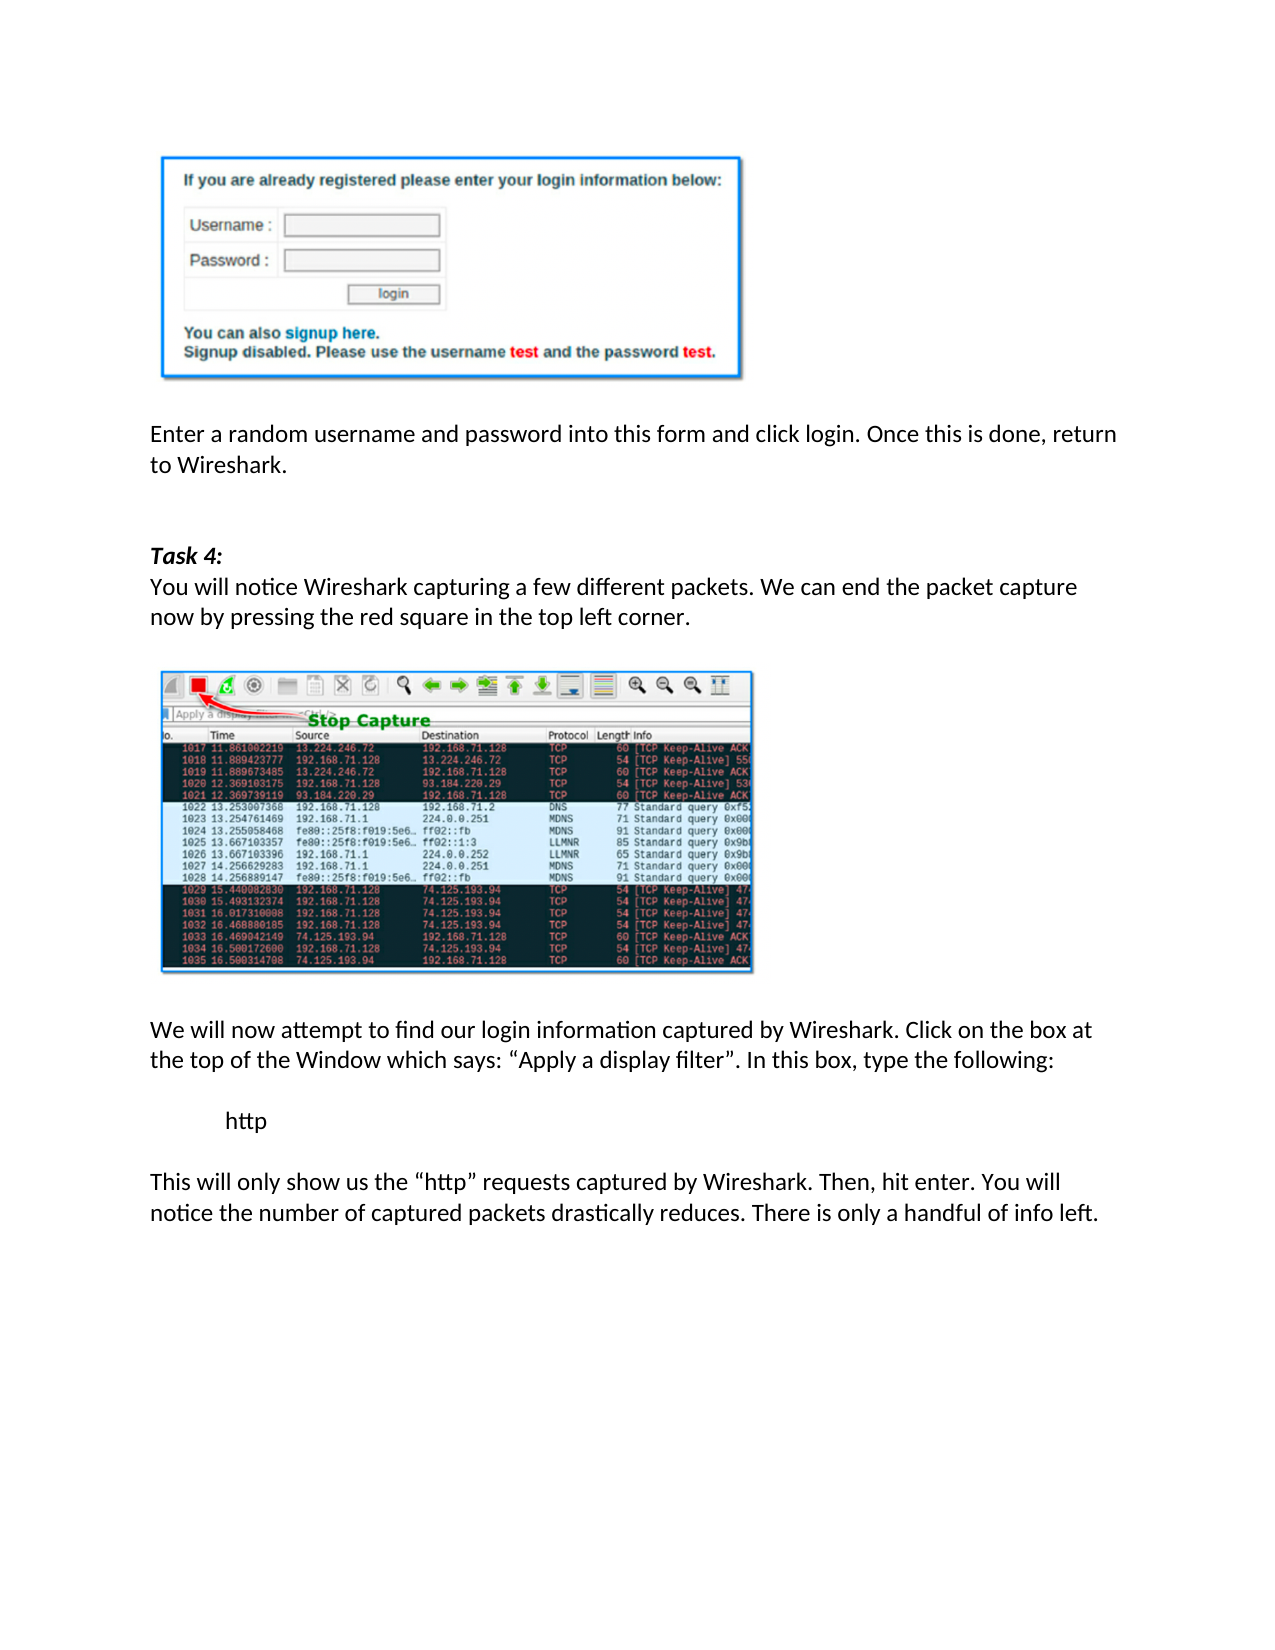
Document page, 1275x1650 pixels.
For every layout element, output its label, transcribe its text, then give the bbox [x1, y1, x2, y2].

text This will only show us the “http” requests captured by Wireshark. Then, hit enter. You will notice the number of captured packets drastically reduces. There is only a handful of info left. [150, 1166, 1125, 1227]
picture [150, 150, 755, 388]
text You will notice Wireshark capturing a few different packets. We can end the packet capture now by pressing the red square in the top left corner. [150, 571, 1125, 632]
text http [150, 1105, 1125, 1136]
picture [150, 662, 771, 984]
text Enter a random username and password into this form and click login. Once this is done, return to Wireshark. [150, 418, 1125, 479]
text We will now attempt to find our login information captured by Wireshark. Click on the box at the top of the Window which says: “Apply a display filter”. In this box, type the following: [150, 1014, 1125, 1075]
text Task 4: [150, 540, 1125, 571]
